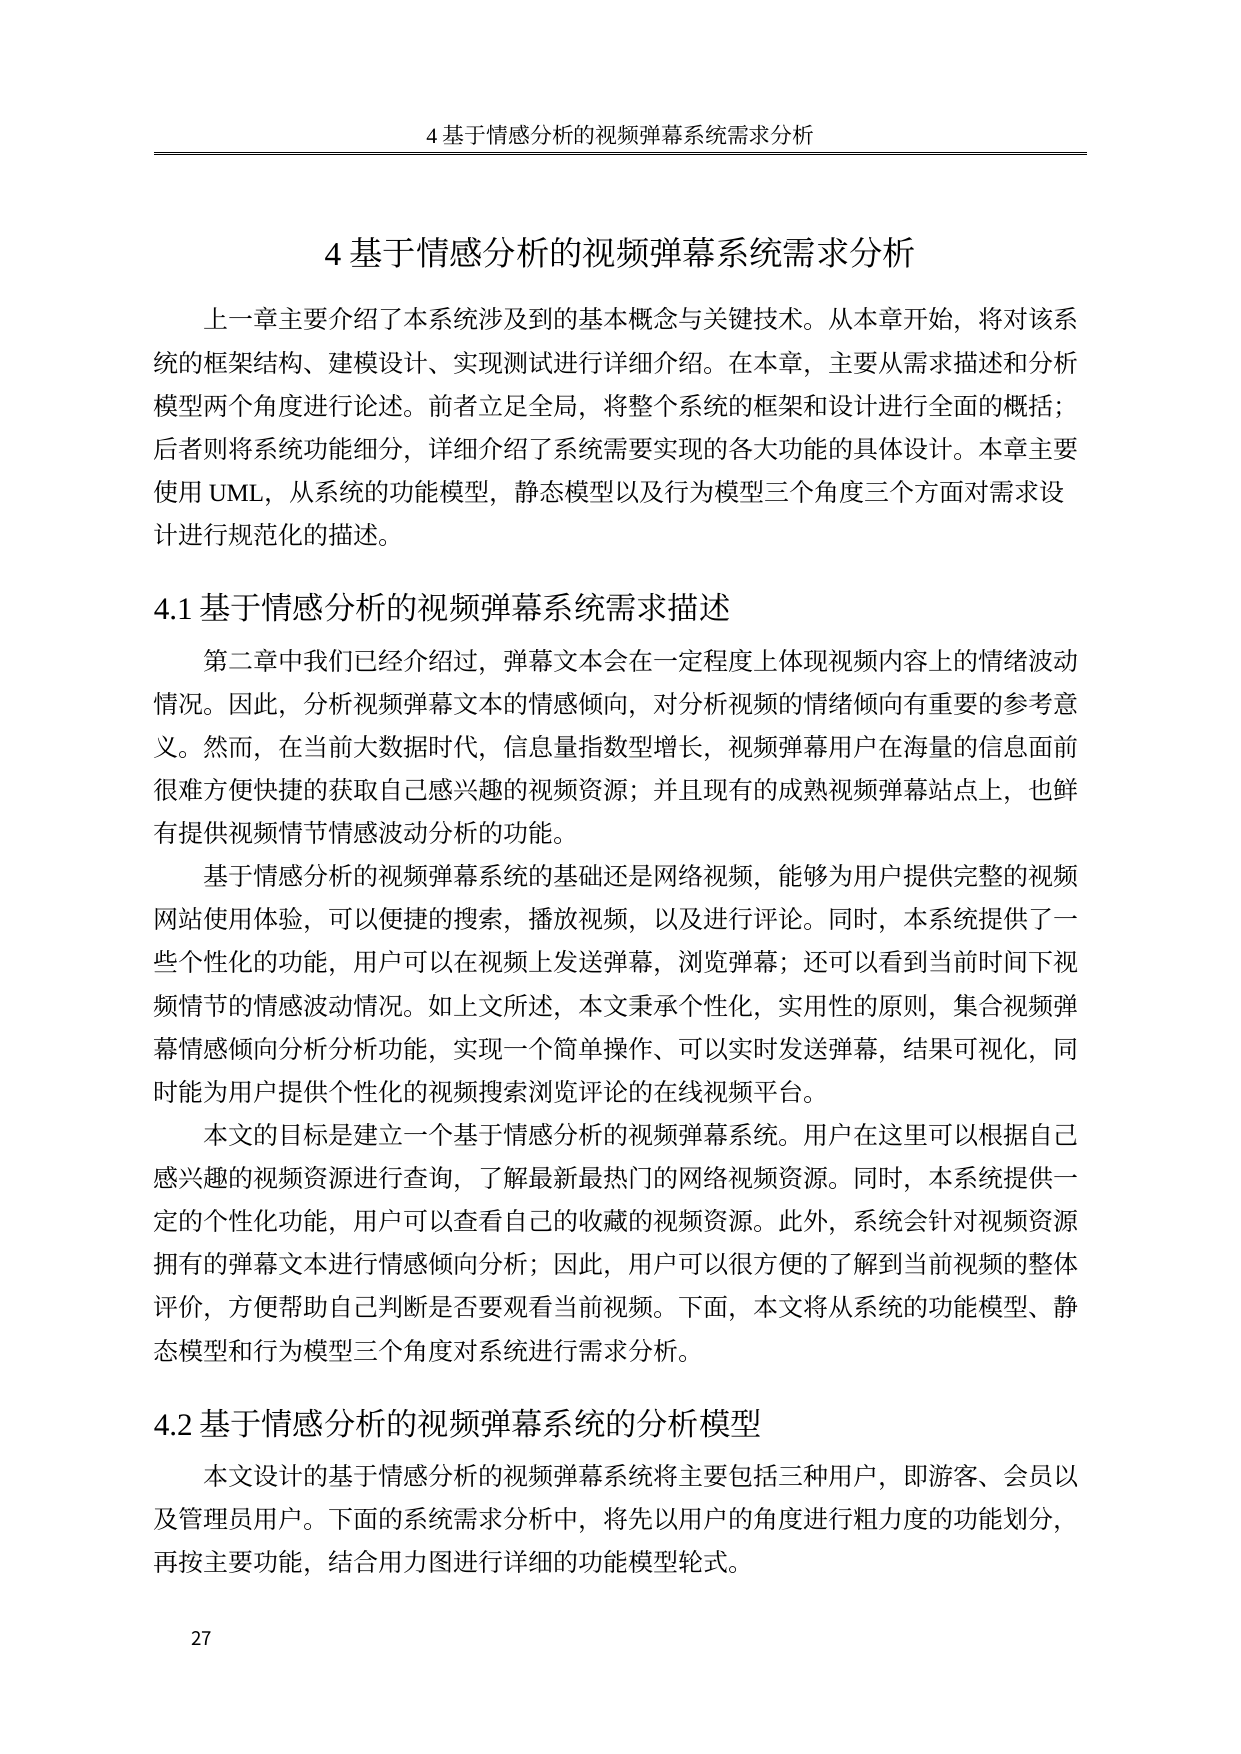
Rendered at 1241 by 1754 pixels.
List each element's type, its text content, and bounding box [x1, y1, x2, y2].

text 第二章中我们已经介绍过，弹幕文本会在一定程度上体现视频内容上的情绪波动情况。因此，分析视频弹幕文本的情感倾向，对分析视频的情绪倾向有重要的参考意义。然而，在当前大数据时代，信息量指数型增长，视频弹幕用户在海量的信息面前很难方便快捷的获取自己感兴趣的视频资源；并且现有的成熟视频弹幕站点上，也鲜有提供视频情节情感波动分析的功能。 [153, 641, 1087, 850]
subtitle 4.1基于情感分析的视频弹幕系统需求描述 [153, 584, 1087, 629]
subtitle 4 基于情感分析的视频弹幕系统需求分析 [153, 227, 1087, 275]
text 基于情感分析的视频弹幕系统的基础还是网络视频，能够为用户提供完整的视频网站使用体验，可以便捷的搜索，播放视频，以及进行评论。同时，本系统提供了一些个性化的功能，用户可以在视频上发送弹幕，浏览弹幕；还可以看到当前时间下视频情节的情感波动情况。如上文所述，本文秉承个性化，实用性的原则，集合视频弹幕情感倾向分析分析功能，实现一个简单操作、可以实时发送弹幕，结果可视化，同时能为用户提供个性化的视频搜索浏览评论的在线视频平台。 [153, 857, 1087, 1108]
text 本文的目标是建立一个基于情感分析的视频弹幕系统。用户在这里可以根据自己感兴趣的视频资源进行查询，了解最新最热门的网络视频资源。同时，本系统提供一定的个性化功能，用户可以查看自己的收藏的视频资源。此外，系统会针对视频资源拥有的弹幕文本进行情感倾向分析；因此，用户可以很方便的了解到当前视频的整体评价，方便帮助自己判断是否要观看当前视频。下面，本文将从系统的功能模型、静态模型和行为模型三个角度对系统进行需求分析。 [153, 1116, 1087, 1367]
subtitle 4.2基于情感分析的视频弹幕系统的分析模型 [153, 1399, 1087, 1444]
text 上一章主要介绍了本系统涉及到的基本概念与关键技术。从本章开始，将对该系统的框架结构、建模设计、实现测试进行详细介绍。在本章，主要从需求描述和分析模型两个角度进行论述。前者立足全局，将整个系统的框架和设计进行全面的概括；后者则将系统功能细分，详细介绍了系统需要实现的各大功能的具体设计。本章主要使用UML，从系统的功能模型，静态模型以及行为模型三个角度三个方面对需求设计进行规范化的描述。 [153, 300, 1087, 552]
text 本文设计的基于情感分析的视频弹幕系统将主要包括三种用户，即游客、会员以及管理员用户。下面的系统需求分析中，将先以用户的角度进行粗力度的功能划分，再按主要功能，结合用力图进行详细的功能模型轮式。 [153, 1457, 1087, 1579]
